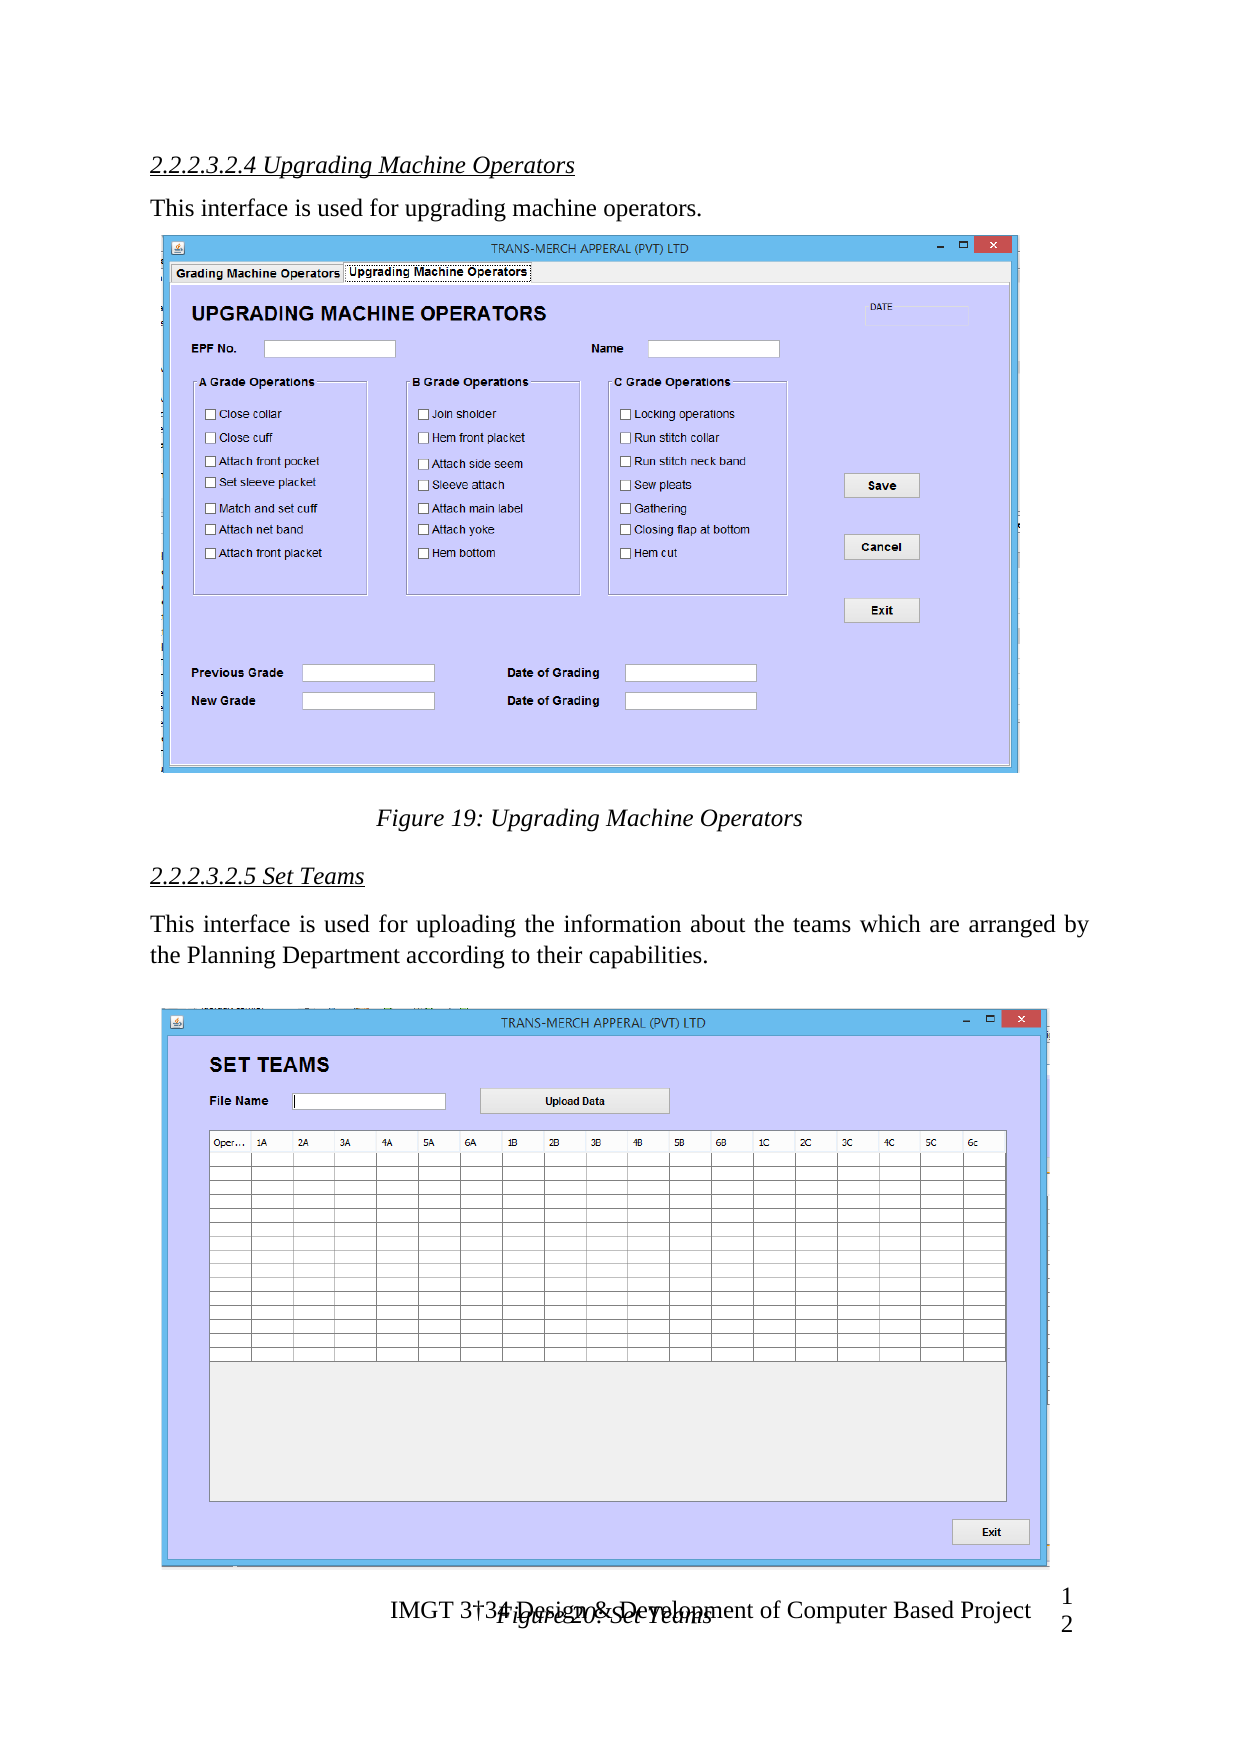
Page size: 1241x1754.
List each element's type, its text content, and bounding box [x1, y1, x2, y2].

text This interface is used for upgrading machine operators. [150, 193, 1090, 222]
picture [161, 235, 1020, 773]
picture [161, 1008, 1050, 1570]
text 2.2.2.3.2.5 Set Teams [150, 861, 1090, 890]
subtitle 2.2.2.3.2.4 Upgrading Machine Operators [150, 150, 1090, 179]
text This interface is used for uploading the information about the teams which are arranged by the Planning Department according to their capabilities. [150, 909, 1090, 968]
